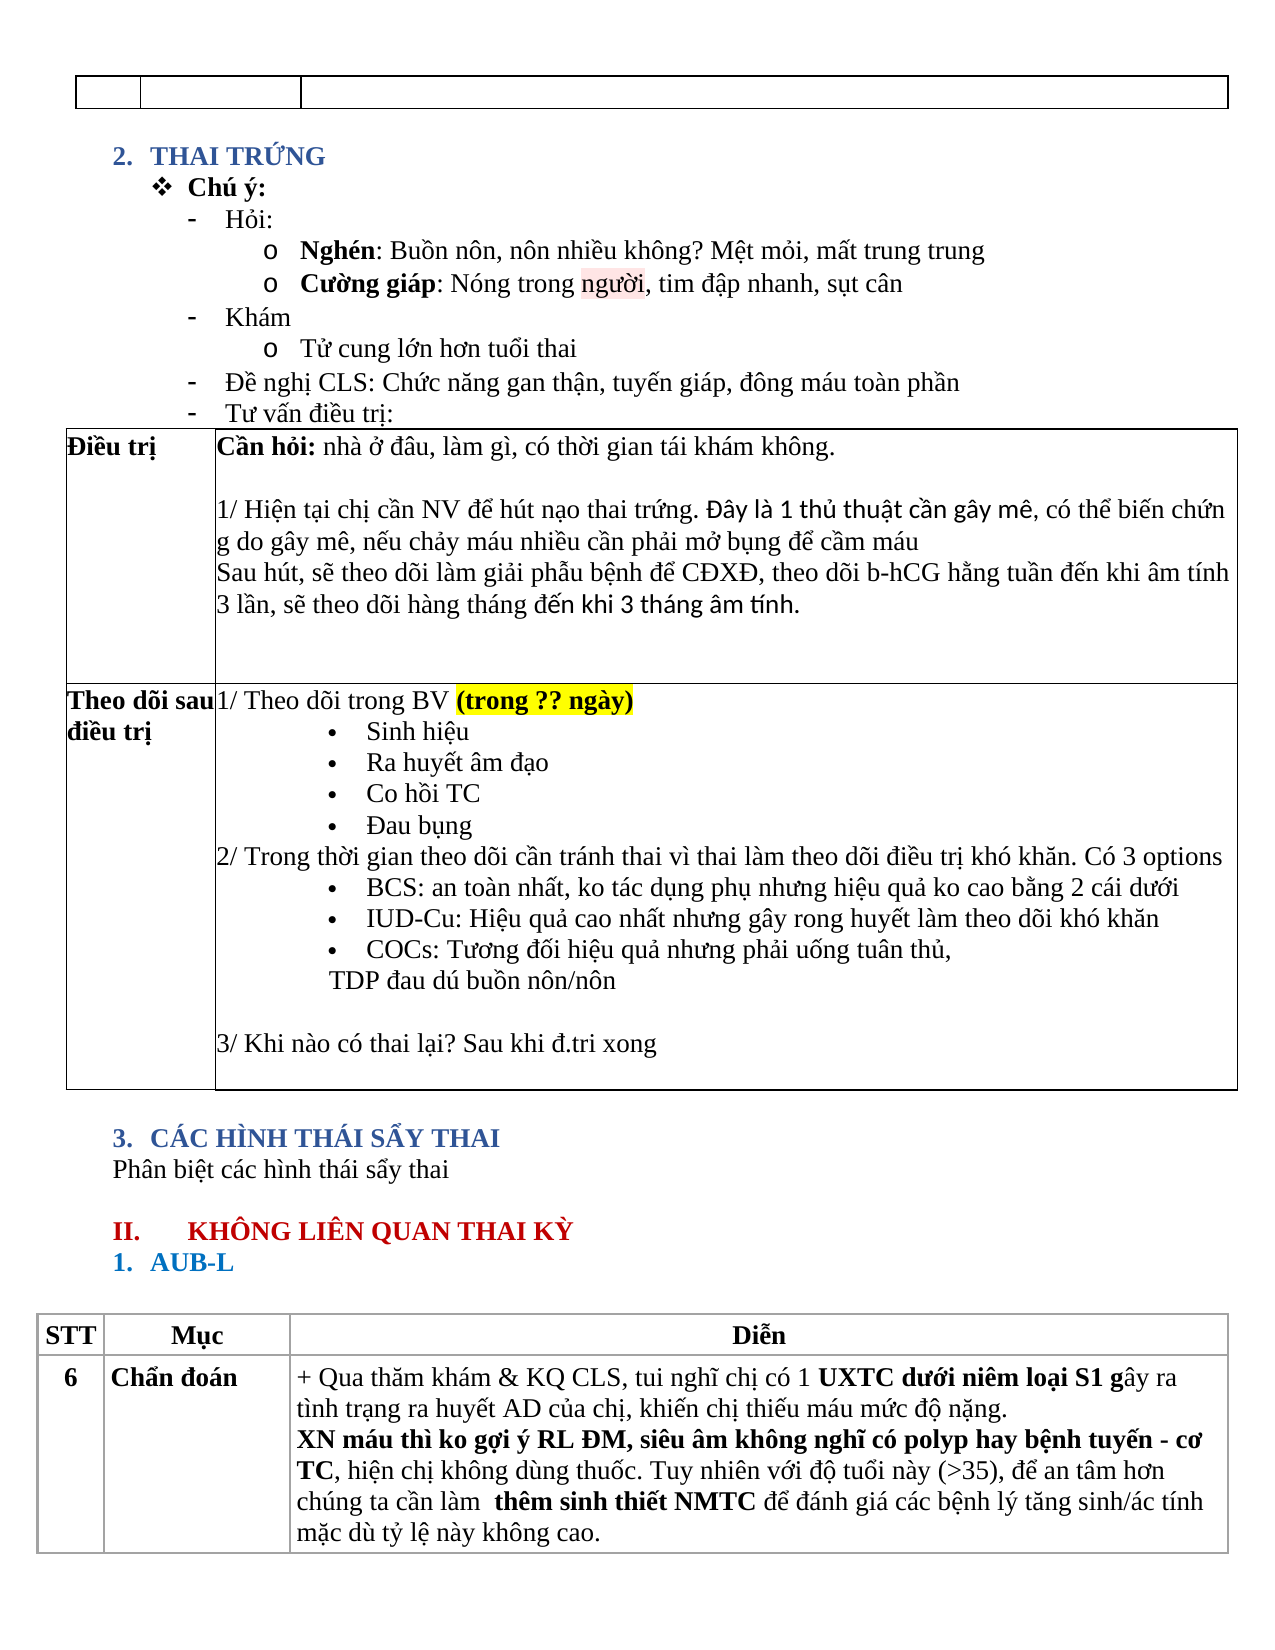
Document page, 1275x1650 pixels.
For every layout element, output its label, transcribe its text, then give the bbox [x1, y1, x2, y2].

list Hỏi: [187, 203, 1200, 234]
table_cell 9 [77, 77, 140, 108]
table_header Diễn [291, 1315, 1227, 1354]
list Cường giáp: Nóng trong người, tim đập nhanh, sụt cân [262, 267, 1200, 301]
list Tư vấn điều trị: [187, 397, 1200, 428]
list AUB-L [112, 1246, 1200, 1277]
table_header Điều trị [67, 429, 215, 683]
list Chú ý: [150, 172, 1200, 203]
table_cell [302, 77, 1227, 108]
table_cell Chẩn đoán [105, 1356, 289, 1552]
list CÁC HÌNH THÁI SẨY THAI [112, 1122, 1200, 1153]
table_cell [291, 1356, 1227, 1552]
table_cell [141, 77, 300, 108]
table_cell Theo dõi sau điều trị [67, 684, 215, 1089]
table_cell 6 [39, 1356, 103, 1552]
list KHÔNG LIÊN QUAN THAI KỲ [112, 1215, 1200, 1246]
list THAI TRỨNG [112, 140, 1200, 172]
list Khám [187, 301, 1200, 332]
list Nghén: Buồn nôn, nôn nhiều không? Mệt mỏi, mất trung trung [262, 234, 1200, 267]
table_header Mục [105, 1315, 289, 1354]
list Tử cung lớn hơn tuổi thai [262, 332, 1200, 366]
text Phân biệt các hình thái sẩy thai [112, 1153, 1200, 1184]
table_header STT [39, 1315, 103, 1354]
list Đề nghị CLS: Chức năng gan thận, tuyến giáp, đông máu toàn phần [187, 366, 1200, 397]
table_cell 1/ Theo dõi trong BV (trong ?? ngày) Sinh hiệu Ra huyết âm đạo Co hồi TC Đau bụng 2/ Trong thời gian theo dõi cần tránh thai vì thai làm theo dõi điều trị khó khăn. Có 3 options BCS: an toàn nhất, ko tác dụng phụ nhưng hiệu quả ko cao bằng 2 cái dưới IUD-Cu: Hiệu quả cao nhất nhưng gây rong huyết làm theo dõi khó khăn COCs: Tương đối hiệu quả nhưng phải uống tuân thủ, TDP đau dú buồn nôn/nôn 3/ Khi nào có thai lại? Sau khi đ.tri xong [216, 684, 1237, 1089]
table_header Cần hỏi: nhà ở đâu, làm gì, có thời gian tái khám không. 1/ Hiện tại chị cần NV để hút nạo thai trứng. Đây là 1 thủ thuật cần gây mê, có thể biến chứng do gây mê, nếu chảy máu nhiều cần phải mở bụng để cầm máu Sau hút, sẽ theo dõi làm giải phẫu bệnh để CĐXĐ, theo dõi b-hCG hằng tuần đến khi âm tính 3 lần, sẽ theo dõi hàng tháng đến khi 3 tháng âm tính. [216, 430, 1237, 683]
